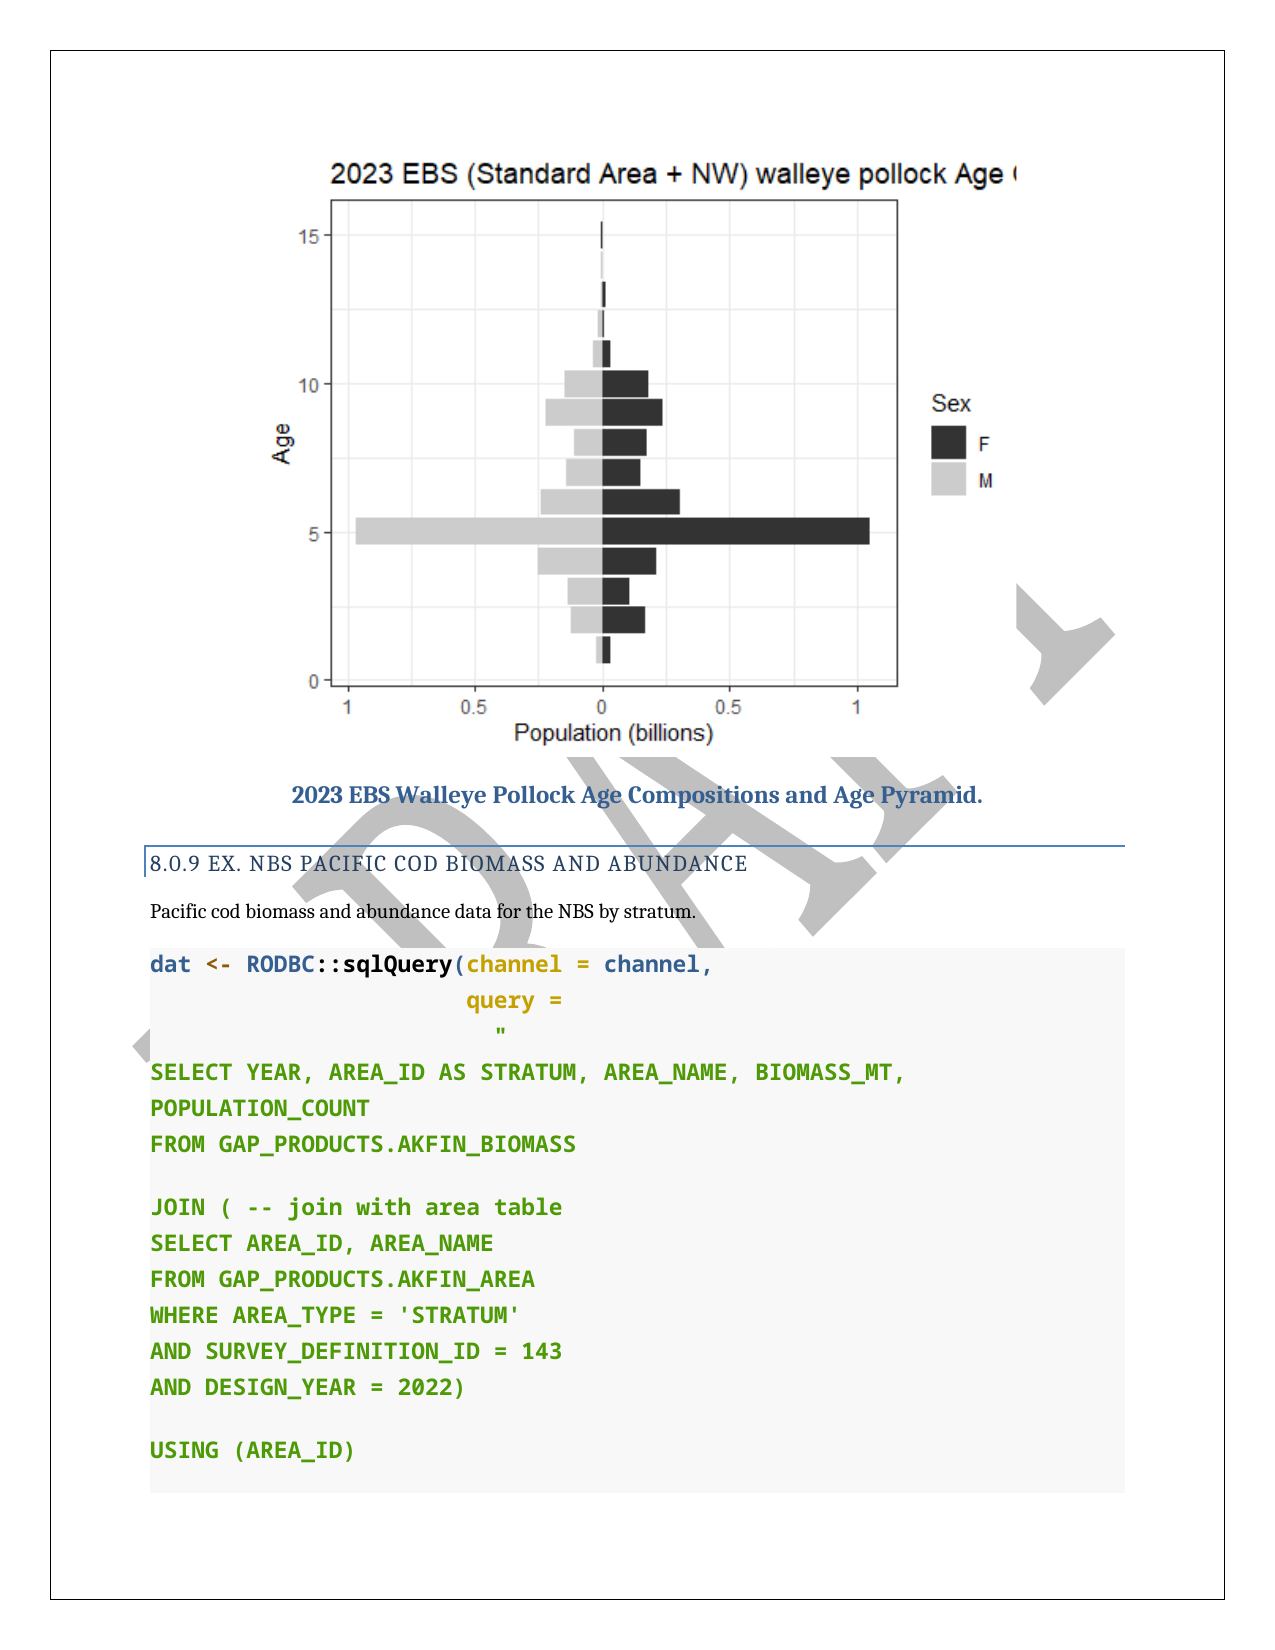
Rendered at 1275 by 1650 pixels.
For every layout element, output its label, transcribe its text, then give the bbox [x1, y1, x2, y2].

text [150, 948, 1125, 1493]
text 2023 EBS Walleye Pollock Age Compositions and Age Pyramid. [150, 781, 1125, 809]
subtitle 8.0.9 Ex. NBS Pacific cod biomass and abundance [146, 847, 1125, 877]
picture [258, 150, 1017, 757]
text Pacific cod biomass and abundance data for the NBS by stratum. [150, 900, 1125, 924]
